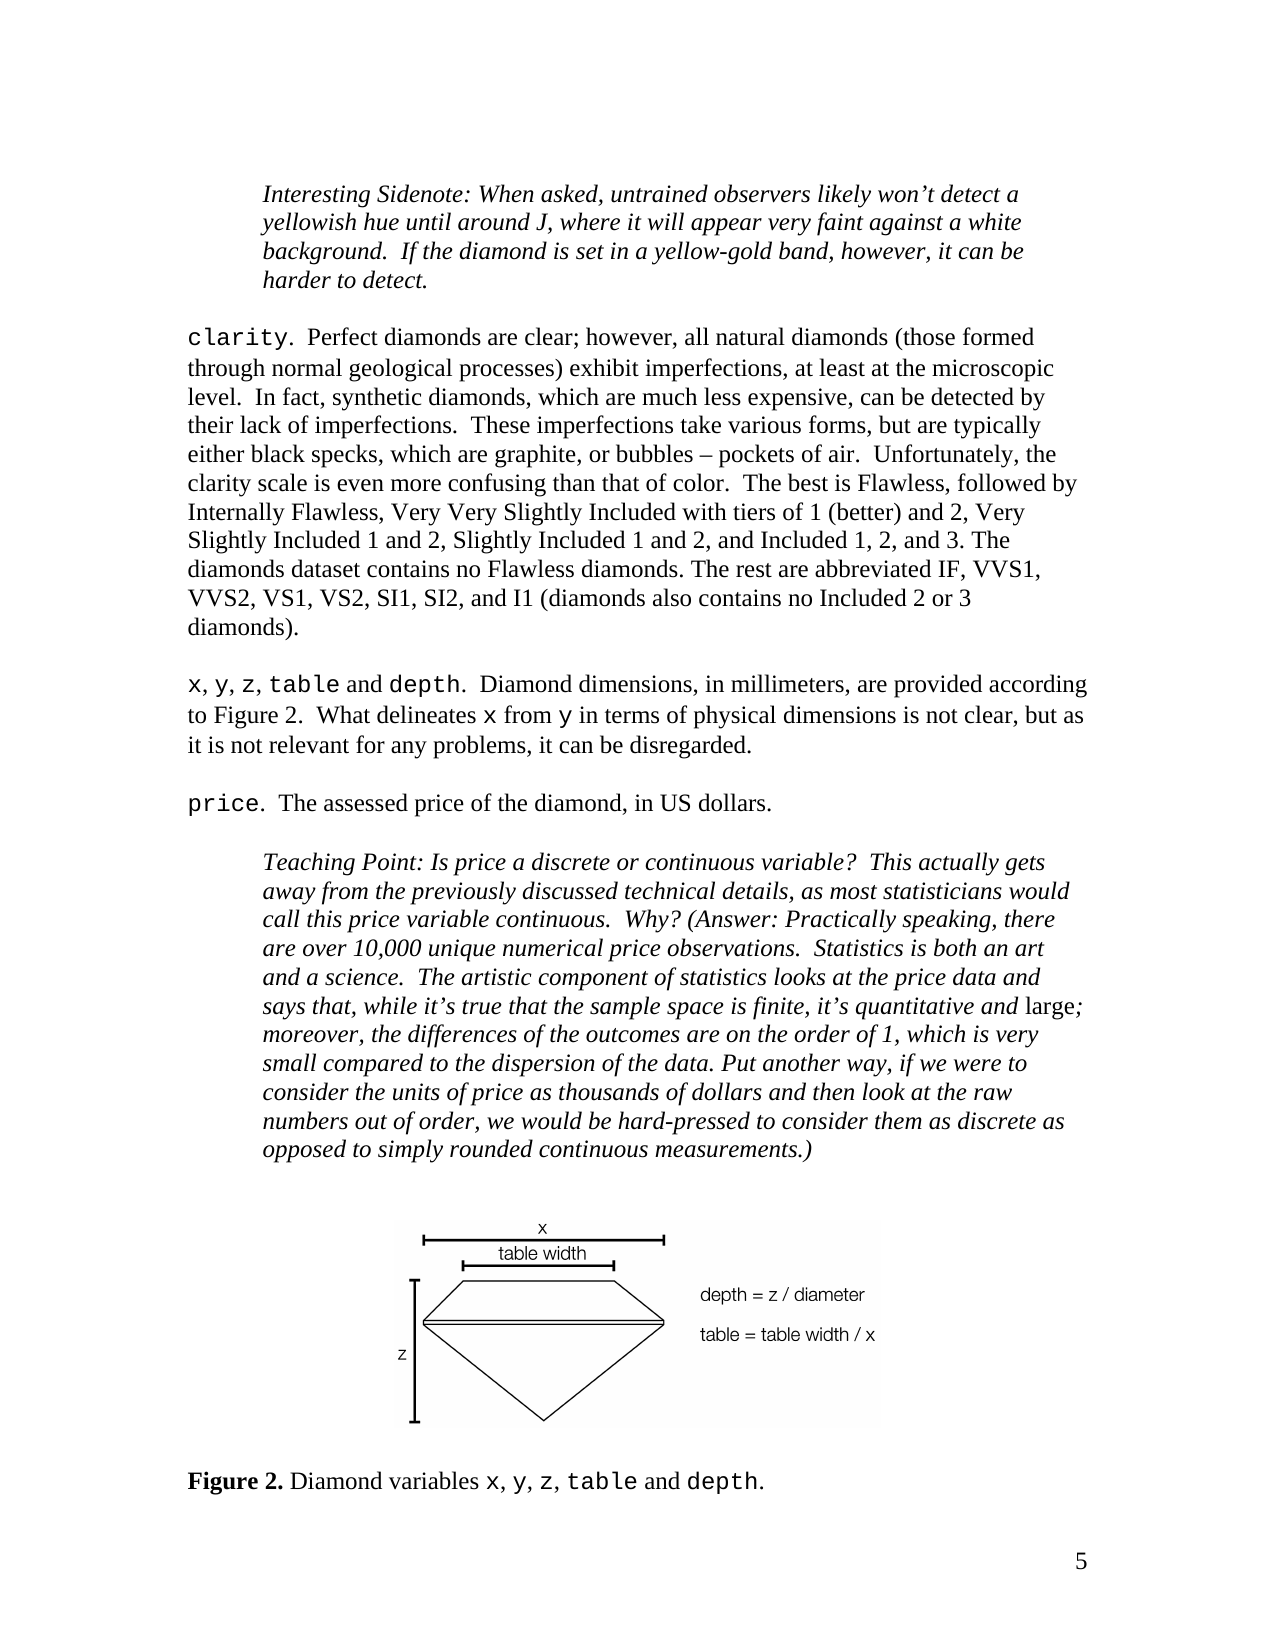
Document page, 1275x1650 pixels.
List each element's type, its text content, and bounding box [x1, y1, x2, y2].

text x, y, z, table and depth. Diamond dimensions, in millimeters, are provided according to Figure 2. What delineates x from y in terms of physical dimensions is not clear, but as it is not relevant for any problems, it can be disregarded. [187, 669, 1087, 759]
text Interesting Sidenote: When asked, untrained observers likely won’t detect a yellowish hue until around J, where it will appear very faint against a white background. If the diamond is set in a yellow-gold band, however, it can be harder to detect. [262, 179, 1087, 294]
text price. The assessed price of the diamond, in US dollars. [187, 788, 1087, 818]
picture [394, 1220, 881, 1428]
text clarity. Perfect diamonds are clear; however, all natural diamonds (those formed through normal geological processes) exhibit imperfections, at least at the microscopic level. In fact, synthetic diamonds, which are much less expensive, can be detected by their lack of imperfections. These imperfections take various forms, but are typically either black specks, which are graphite, or bubbles – pockets of air. Unfortunately, the clarity scale is even more confusing than that of color. The best is Flawless, followed by Internally Flawless, Very Very Slightly Included with tiers of 1 (better) and 2, Very Slightly Included 1 and 2, Slightly Included 1 and 2, and Included 1, 2, and 3. The diamonds dataset contains no Flawless diamonds. The rest are abbreviated IF, VVS1, VVS2, VS1, VS2, SI1, SI2, and I1 (diamonds also contains no Included 2 or 3 diamonds). [187, 322, 1087, 641]
text Teaching Point: Is price a discrete or continuous variable? This actually gets away from the previously discussed technical details, as most statisticians would call this price variable continuous. Why? (Answer: Practically speaking, there are over 10,000 unique numerical price observations. Statistics is both an art and a science. The artistic component of statistics looks at the price data and says that, while it’s true that the sample space is finite, it’s quantitative and large; moreover, the differences of the outcomes are on the order of 1, which is very small compared to the dispersion of the data. Put another way, if we were to consider the units of price as thousands of dollars and then look at the raw numbers out of order, we would be hard-pressed to consider them as discrete as opposed to simply rounded continuous measurements.) [262, 847, 1087, 1163]
